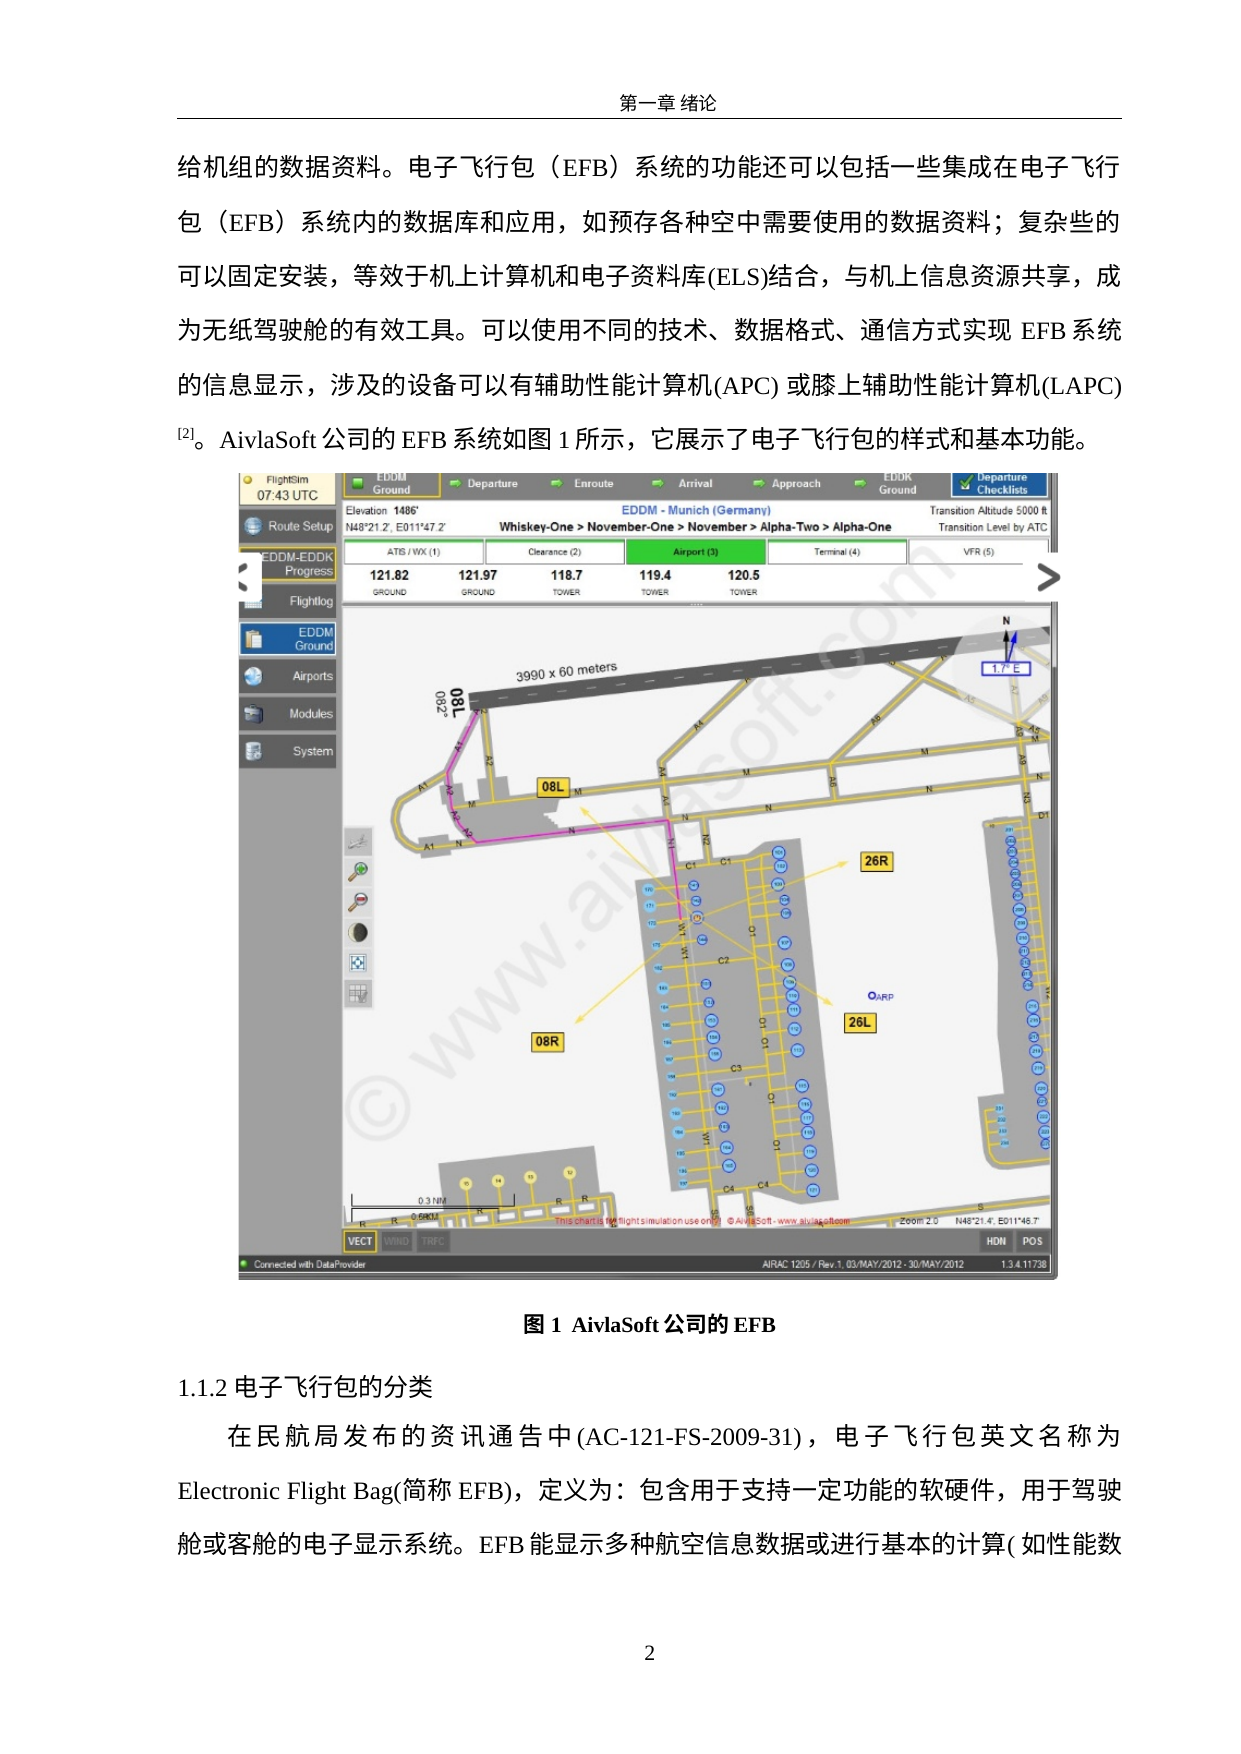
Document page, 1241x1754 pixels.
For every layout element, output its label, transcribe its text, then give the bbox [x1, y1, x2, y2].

text 图 1 AivlaSoft公司的EFB [177, 1307, 1122, 1339]
subtitle 1.1.2 电子飞行包的分类 [177, 1367, 1122, 1404]
picture [238, 473, 1061, 1282]
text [177, 1416, 1122, 1561]
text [177, 148, 1122, 456]
